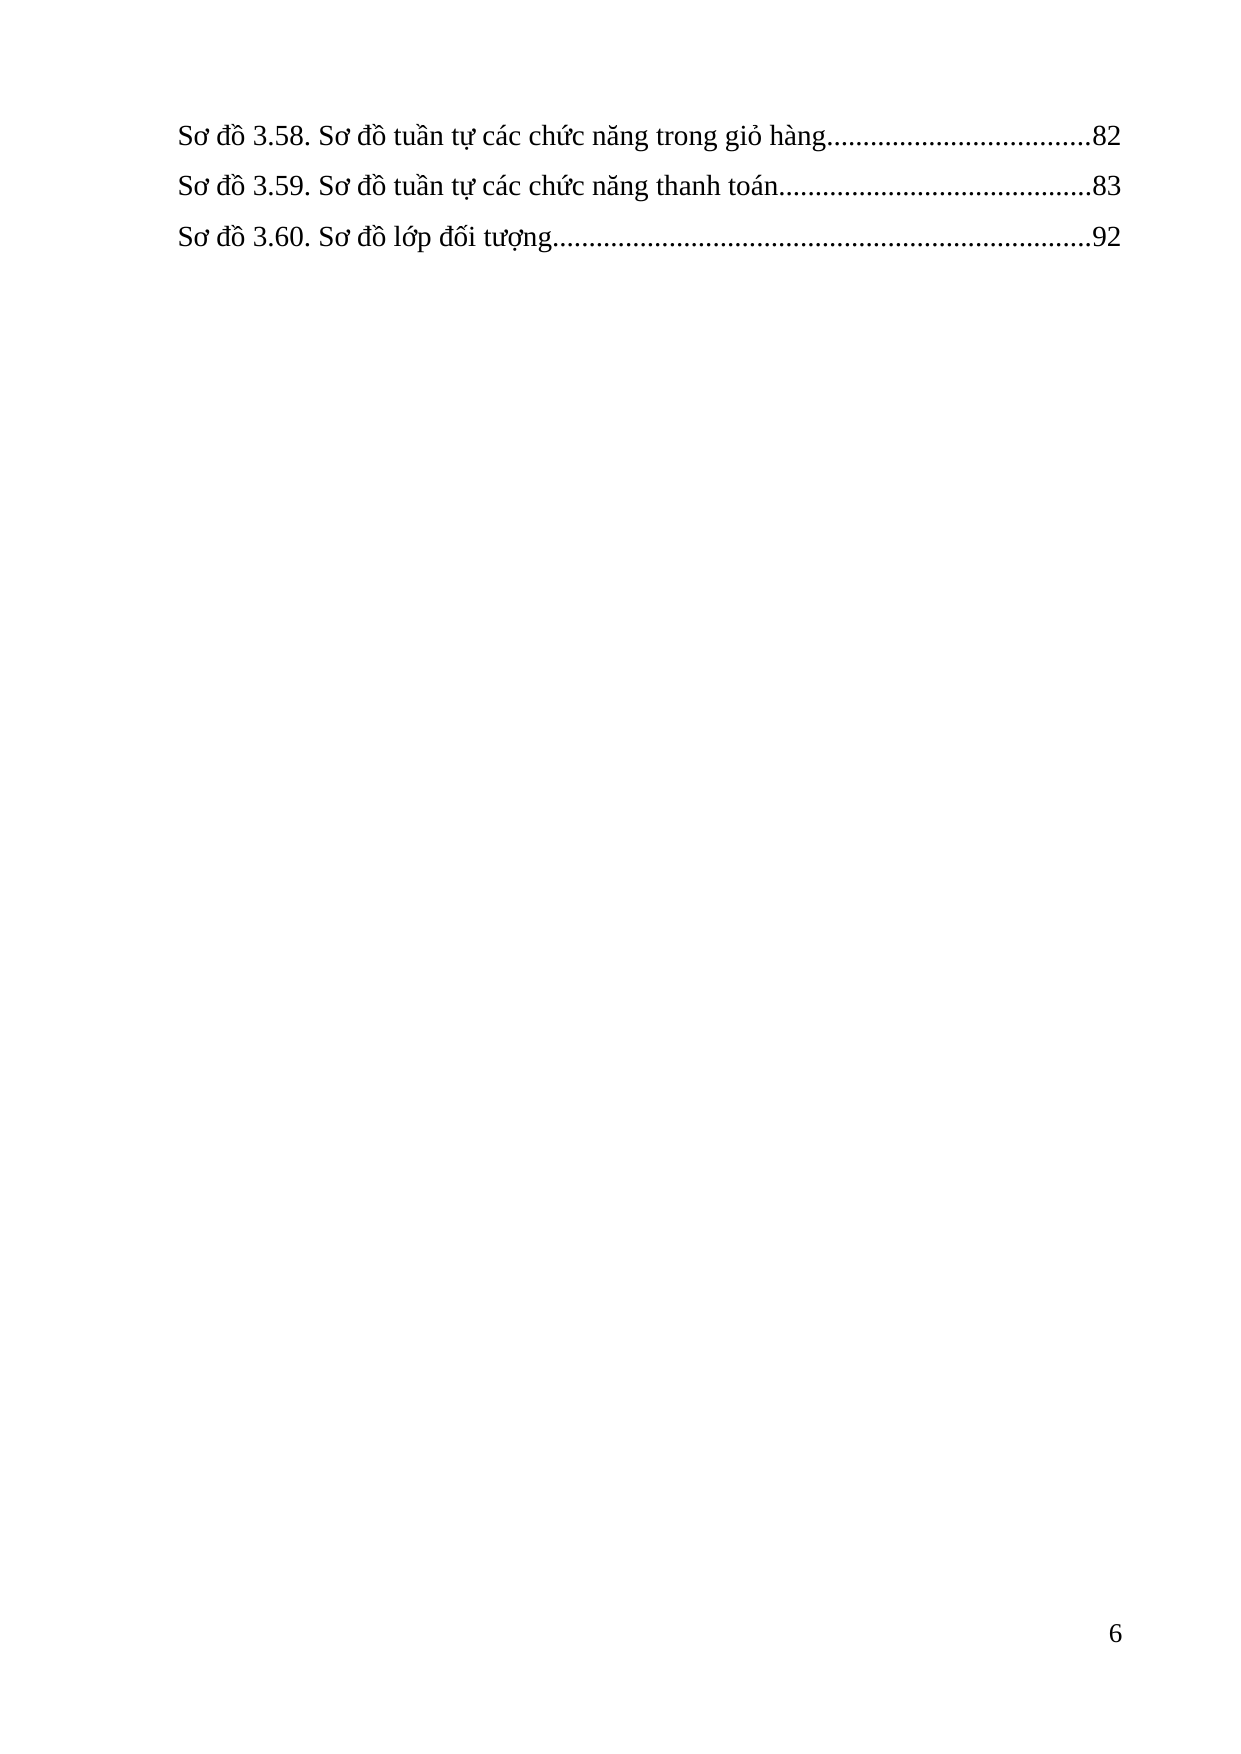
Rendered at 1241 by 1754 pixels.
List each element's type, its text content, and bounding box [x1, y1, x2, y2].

text Sơ đồ 3.60. Sơ đồ lớp đối tượng 92 [177, 219, 1122, 252]
text Sơ đồ 3.58. Sơ đồ tuần tự các chức năng trong giỏ hàng 82 [177, 118, 1122, 152]
text Sơ đồ 3.59. Sơ đồ tuần tự các chức năng thanh toán 83 [177, 168, 1122, 202]
